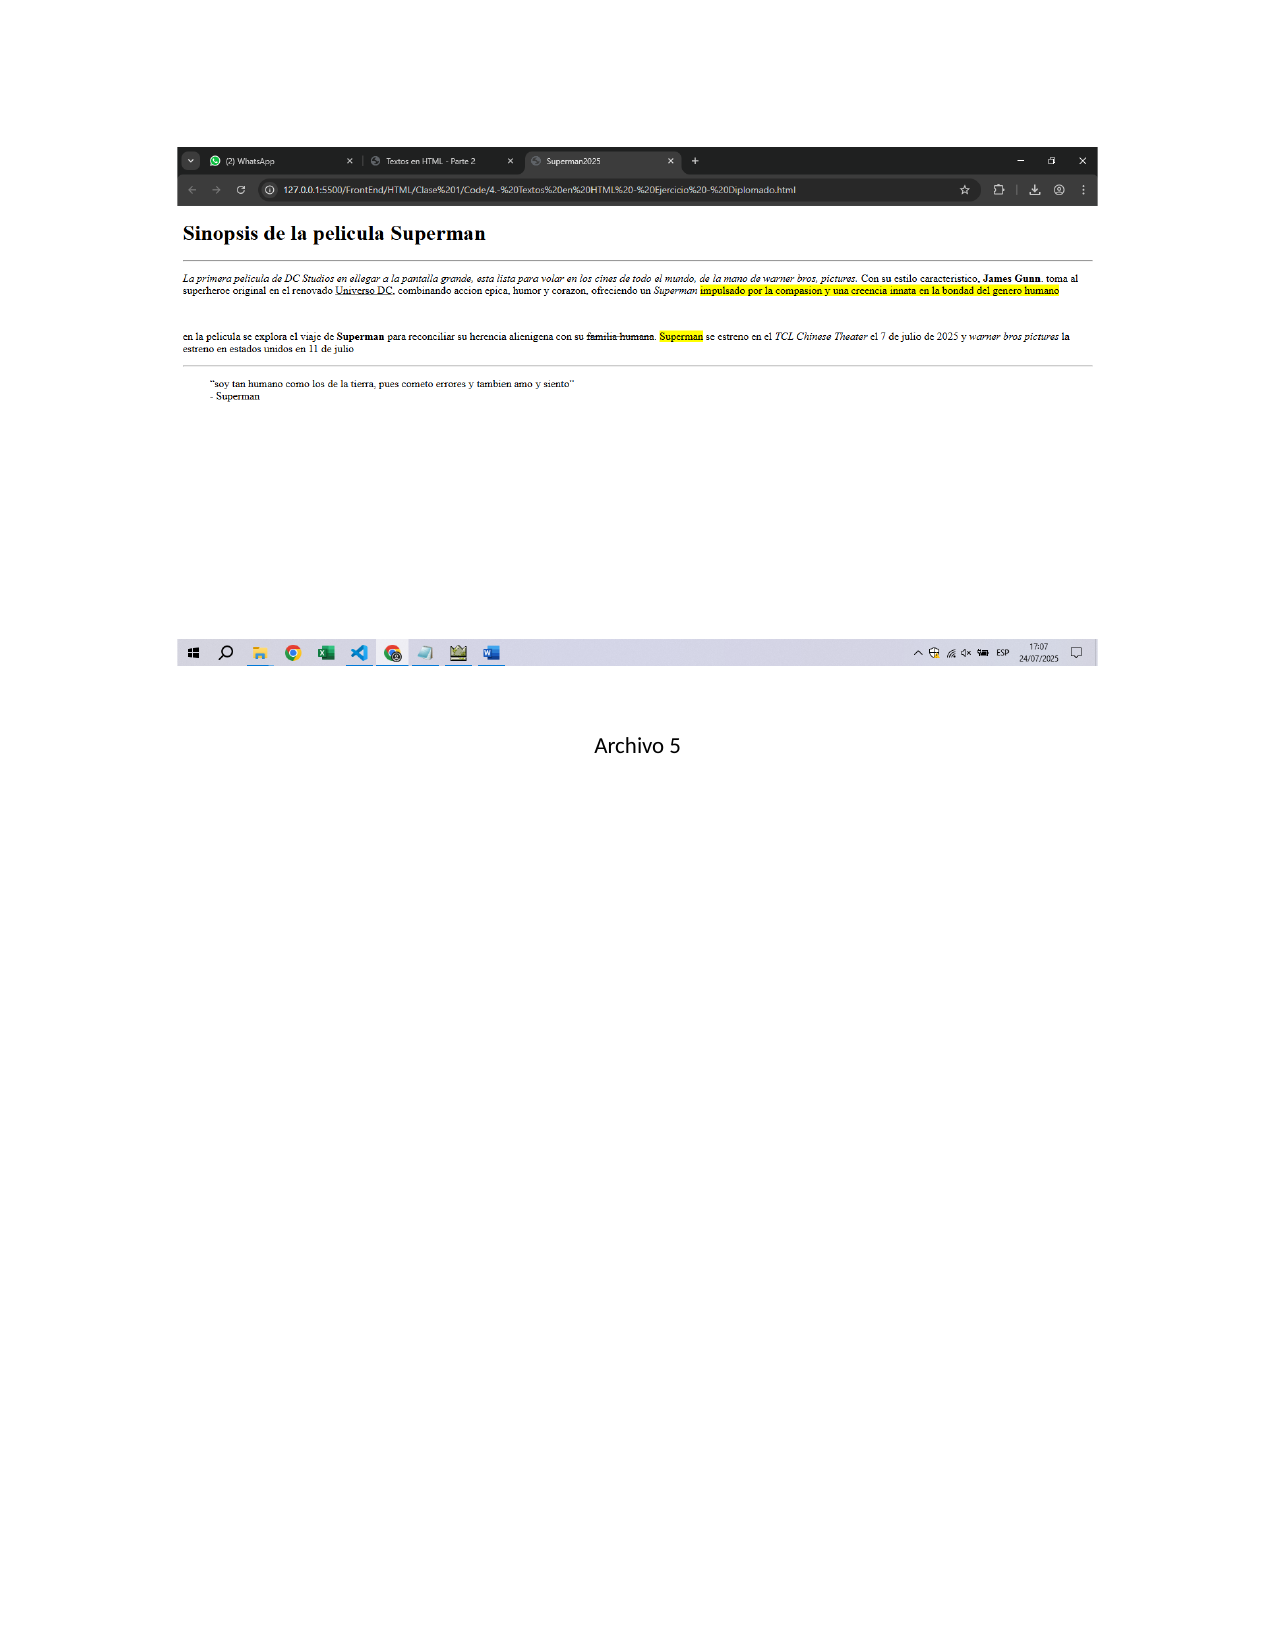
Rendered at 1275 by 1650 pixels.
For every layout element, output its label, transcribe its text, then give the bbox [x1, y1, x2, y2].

text Archivo 5 [177, 731, 1098, 759]
picture [177, 147, 1098, 666]
